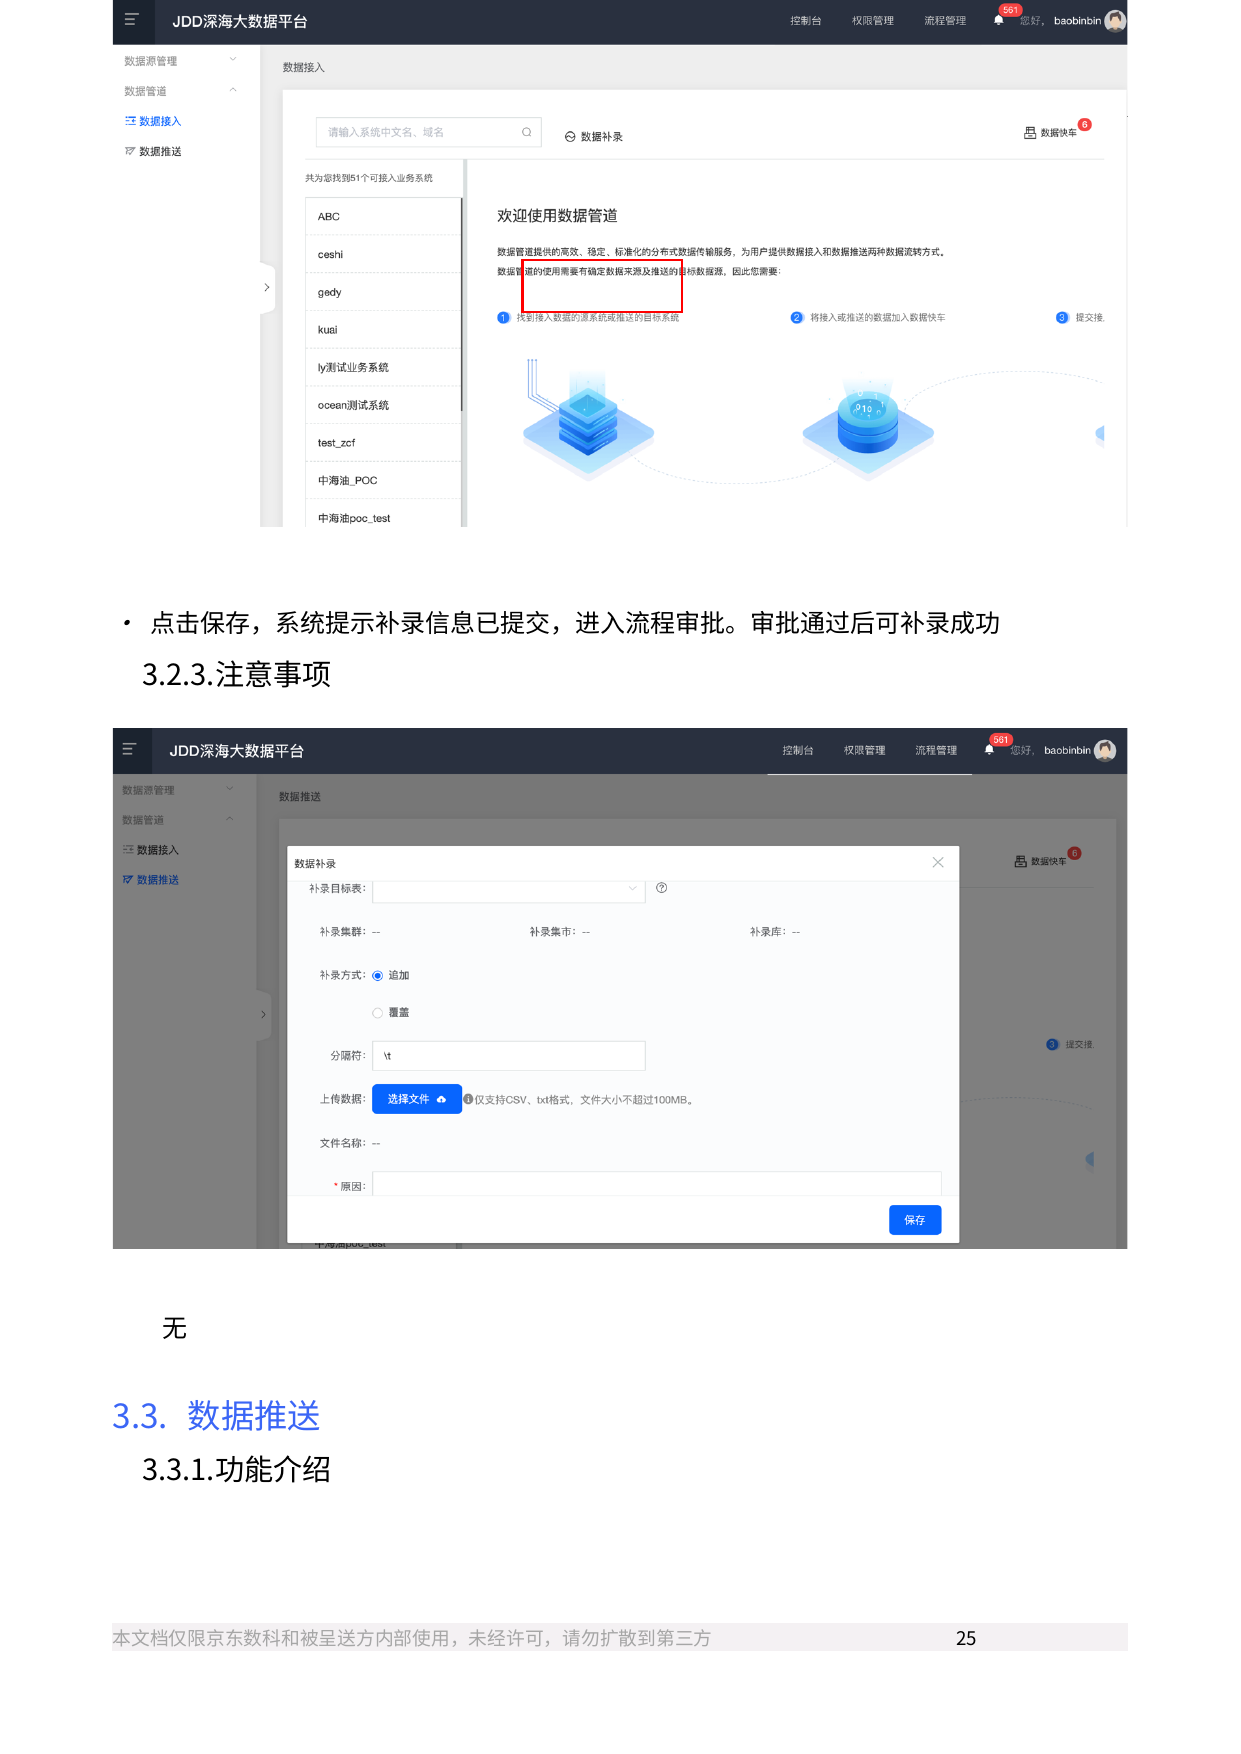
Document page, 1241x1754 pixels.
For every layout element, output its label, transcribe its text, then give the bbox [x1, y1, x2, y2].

picture [112, 0, 1128, 527]
list 数据推送 [112, 1363, 1128, 1438]
text 注意事项 [142, 651, 1128, 694]
text 功能介绍 [142, 1446, 1128, 1489]
text 无 [112, 1249, 1128, 1345]
text 点击保存，系统提示补录信息已提交，进入流程审批。审批通过后可补录成功 [112, 589, 1128, 643]
picture [112, 728, 1128, 1249]
